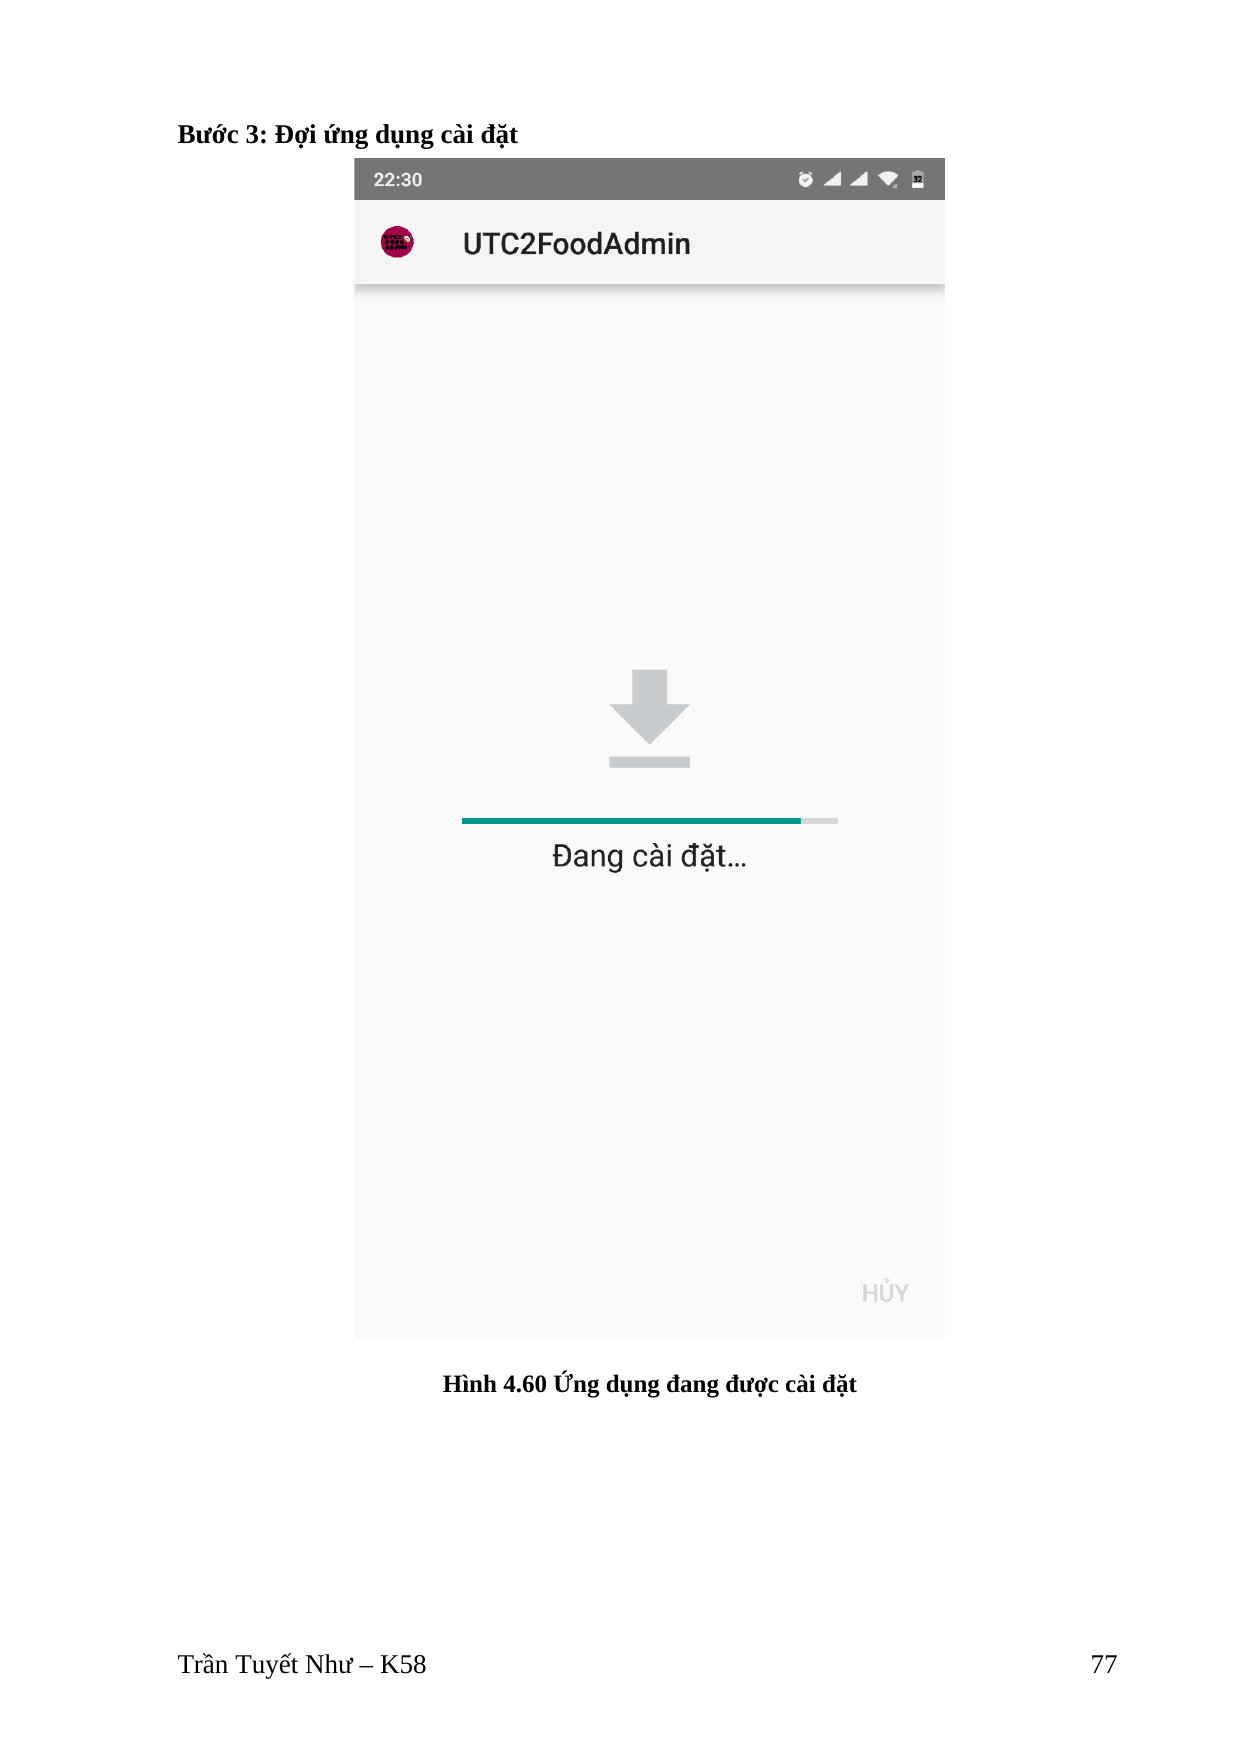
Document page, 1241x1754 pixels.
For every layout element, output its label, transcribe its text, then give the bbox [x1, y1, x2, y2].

text Bước 3: Đợi ứng dụng cài đặt [177, 118, 1122, 149]
picture [354, 158, 945, 1340]
